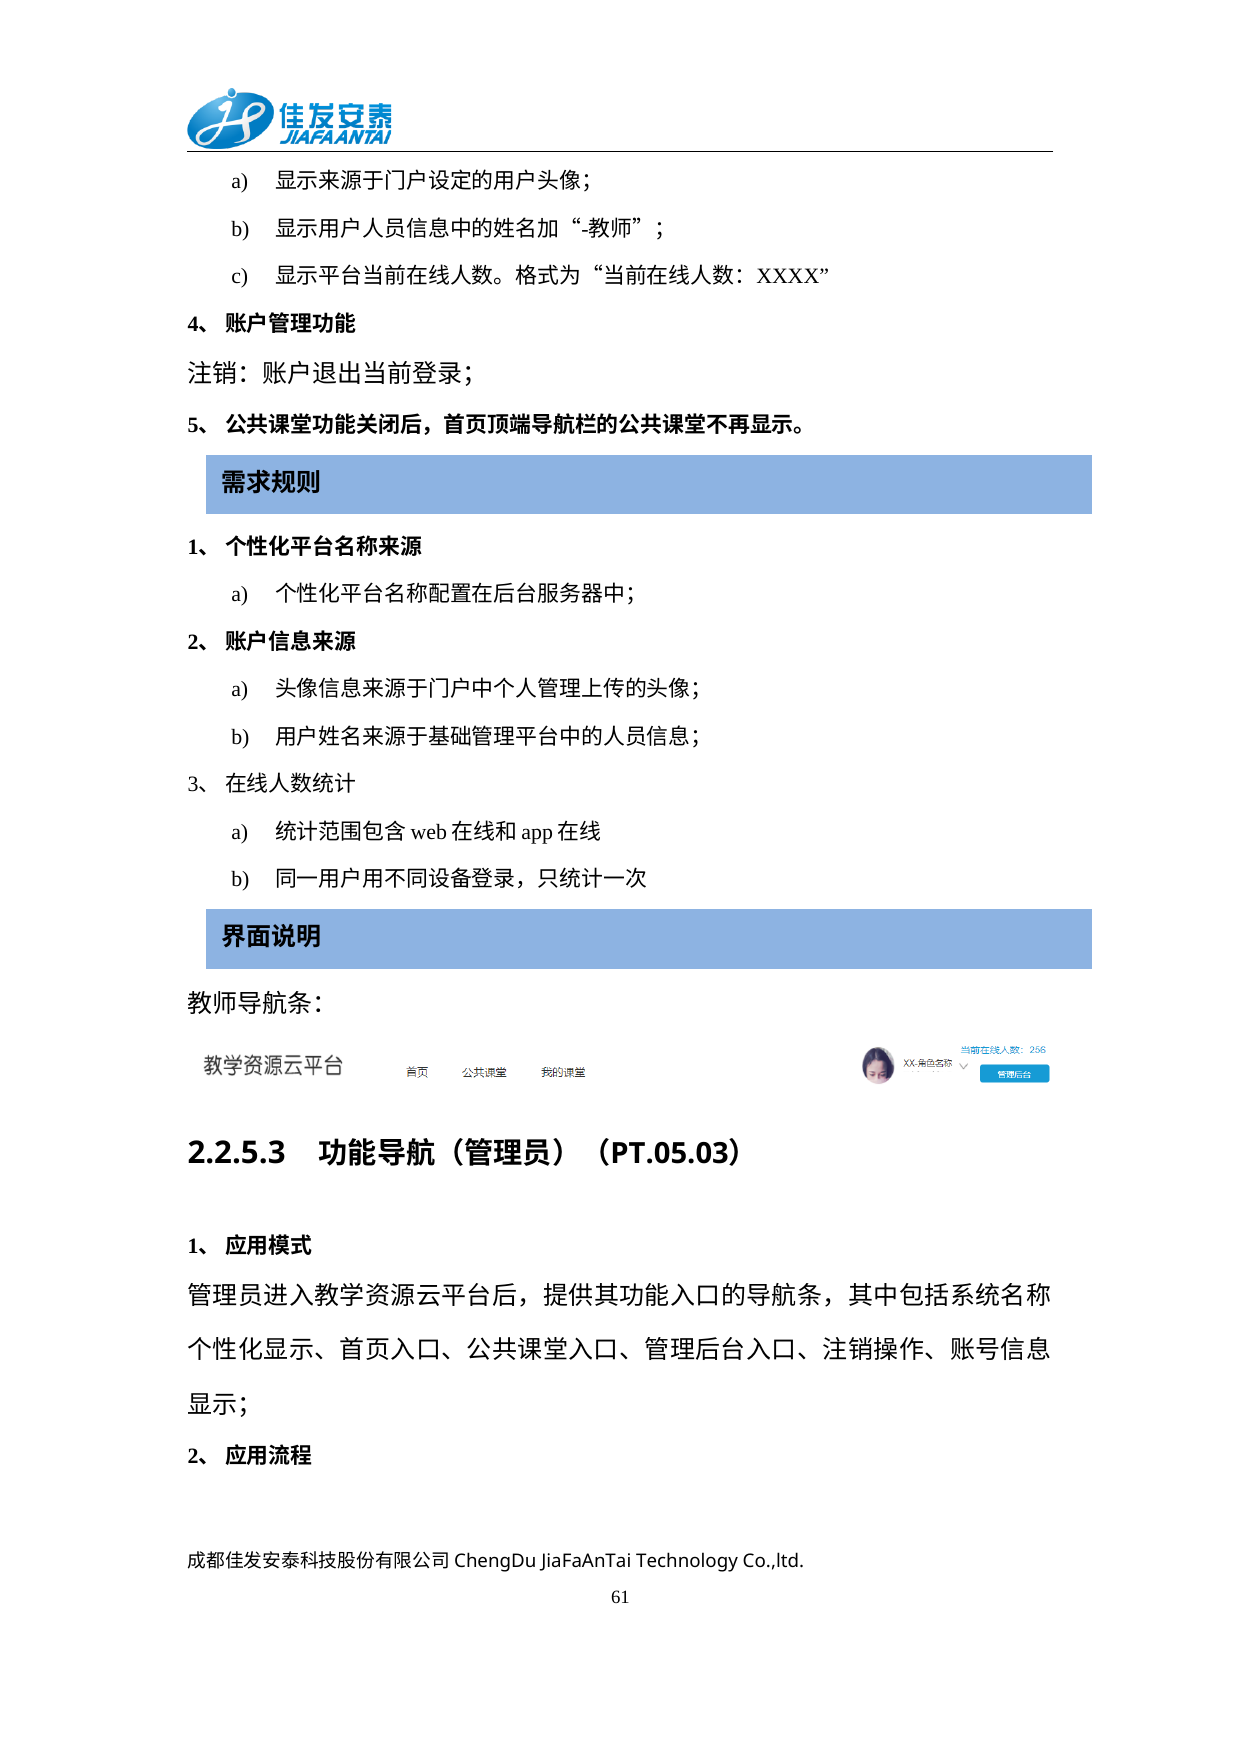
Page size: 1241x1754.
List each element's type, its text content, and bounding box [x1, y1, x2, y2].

list 个性化平台名称来源 [187, 529, 1053, 561]
list 公共课堂功能关闭后，首页顶端导航栏的公共课堂不再显示。 [187, 407, 1053, 439]
picture [187, 88, 392, 149]
text 注销：账户退出当前登录； [187, 353, 1053, 389]
text 管理员进入教学资源云平台后，提供其功能入口的导航条，其中包括系统名称个性化显示、首页入口、公共课堂入口、管理后台入口、注销操作、账号信息显示； [187, 1275, 1053, 1420]
list 头像信息来源于门户中个人管理上传的头像； [231, 671, 1053, 703]
list 显示平台当前在线人数。格式为“当前在线人数：XXXX” [231, 258, 1053, 290]
list 账户信息来源 [187, 624, 1053, 656]
subtitle 功能导航（管理员）（PT.05.03） [187, 1130, 1053, 1173]
list 统计范围包含web在线和app在线 [231, 814, 1053, 846]
list 在线人数统计 [187, 766, 1053, 798]
text 教师导航条： [187, 983, 1053, 1019]
list 显示来源于门户设定的用户头像； [231, 163, 1053, 195]
picture [187, 1037, 1053, 1087]
list 用户姓名来源于基础管理平台中的人员信息； [231, 719, 1053, 751]
list 账户管理功能 [187, 306, 1053, 337]
list 同一用户用不同设备登录，只统计一次 [231, 861, 1053, 893]
list 应用模式 [187, 1228, 1053, 1259]
list 个性化平台名称配置在后台服务器中； [231, 576, 1053, 608]
list 显示用户人员信息中的姓名加“-教师”； [231, 211, 1053, 242]
list 应用流程 [187, 1438, 1053, 1470]
